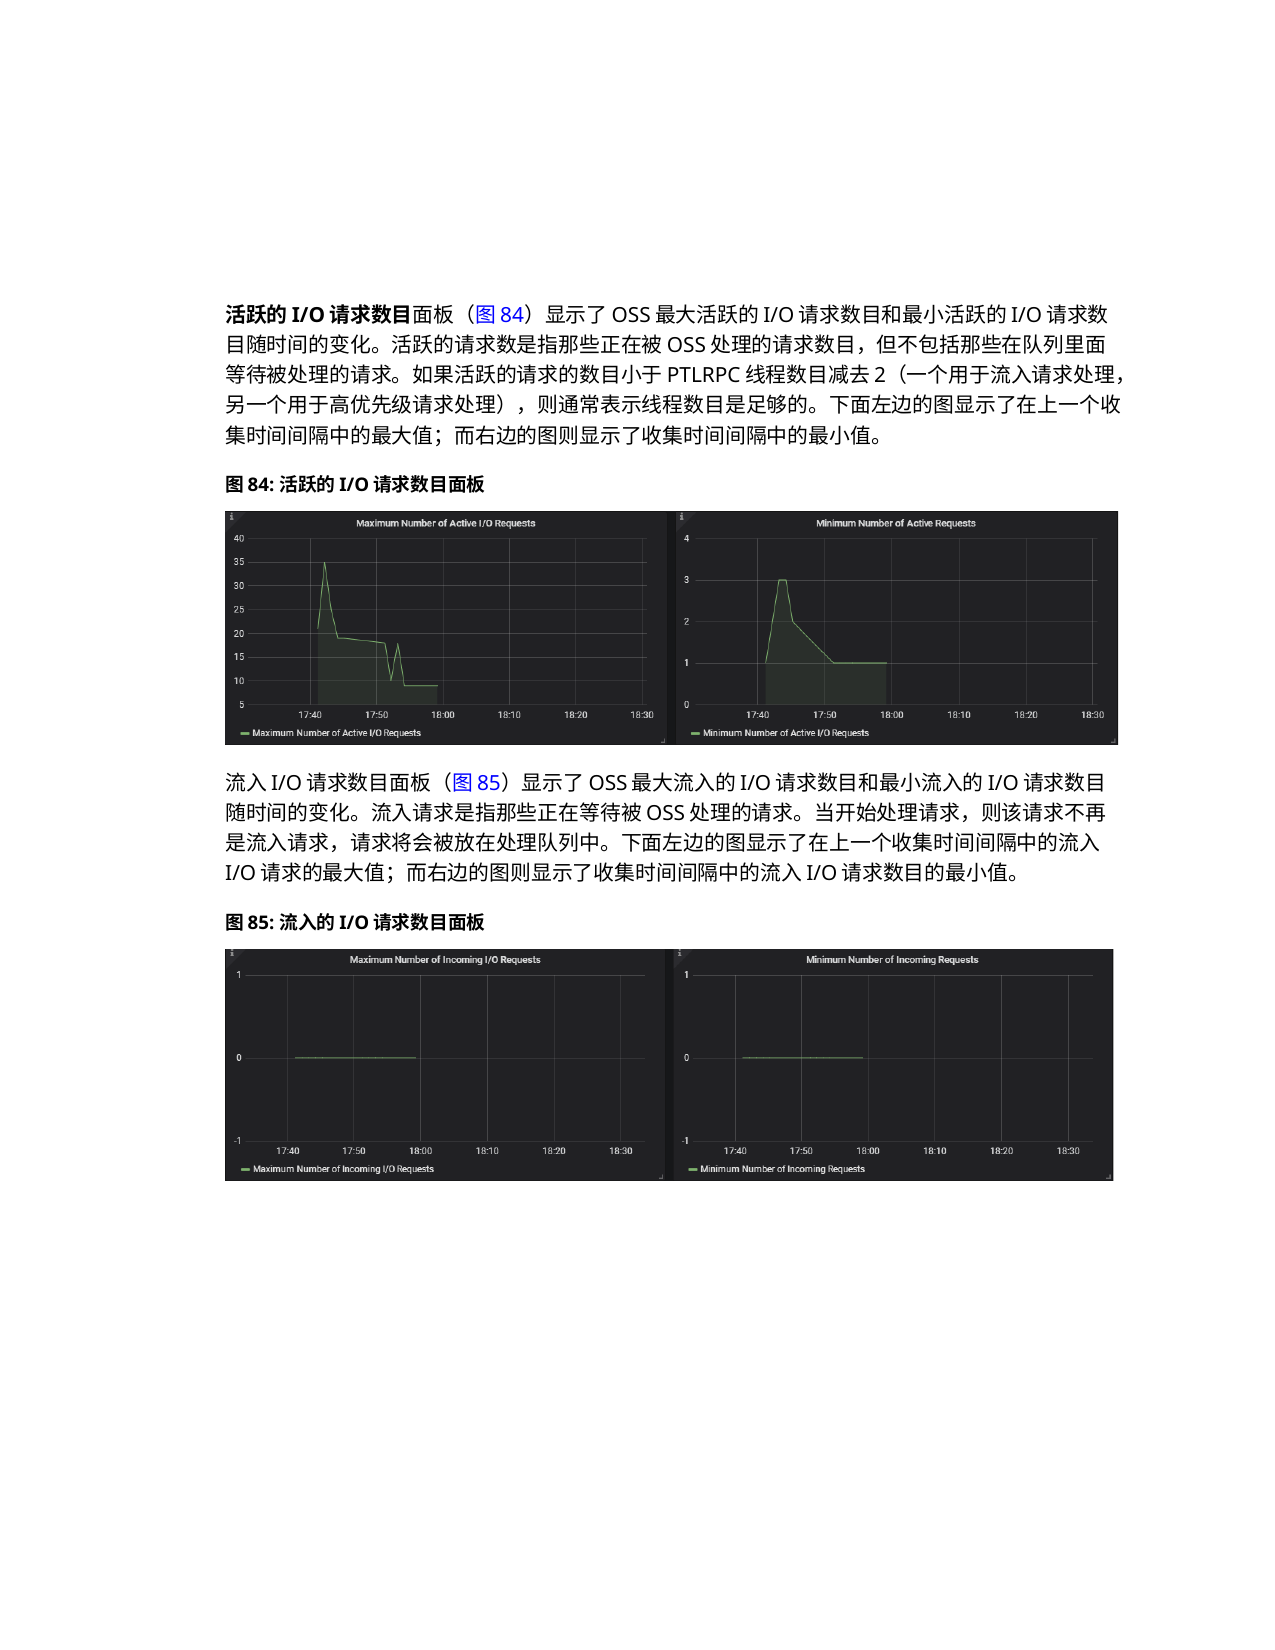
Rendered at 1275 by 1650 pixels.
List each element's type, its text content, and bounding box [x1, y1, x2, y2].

text 图85: 流入的I/O请求数目面板 [225, 908, 1125, 935]
picture [225, 949, 1114, 1181]
picture [225, 511, 1119, 745]
text 流入I/O请求数目面板（图85）显示了OSS最大流入的I/O请求数目和最小流入的I/O请求数目随时间的变化。流入请求是指那些正在等待被OSS处理的请求。当开始处理请求，则该请求不再是流入请求，请求将会被放在处理队列中。下面左边的图显示了在上一个收集时间间隔中的流入I/O请求的最大值；而右边的图则显示了收集时间间隔中的流入I/O请求数目的最小值。 [225, 766, 1125, 887]
text 活跃的I/O请求数目面板（图84）显示了OSS最大活跃的I/O请求数目和最小活跃的I/O请求数目随时间的变化。活跃的请求数是指那些正在被OSS处理的请求数目，但不包括那些在队列里面等待被处理的请求。如果活跃的请求的数目小于PTLRPC线程数目减去2（一个用于流入请求处理，另一个用于高优先级请求处理），则通常表示线程数目是足够的。下面左边的图显示了在上一个收集时间间隔中的最大值；而右边的图则显示了收集时间间隔中的最小值。 [225, 298, 1125, 449]
text 图84: 活跃的I/O请求数目面板 [225, 470, 1125, 497]
